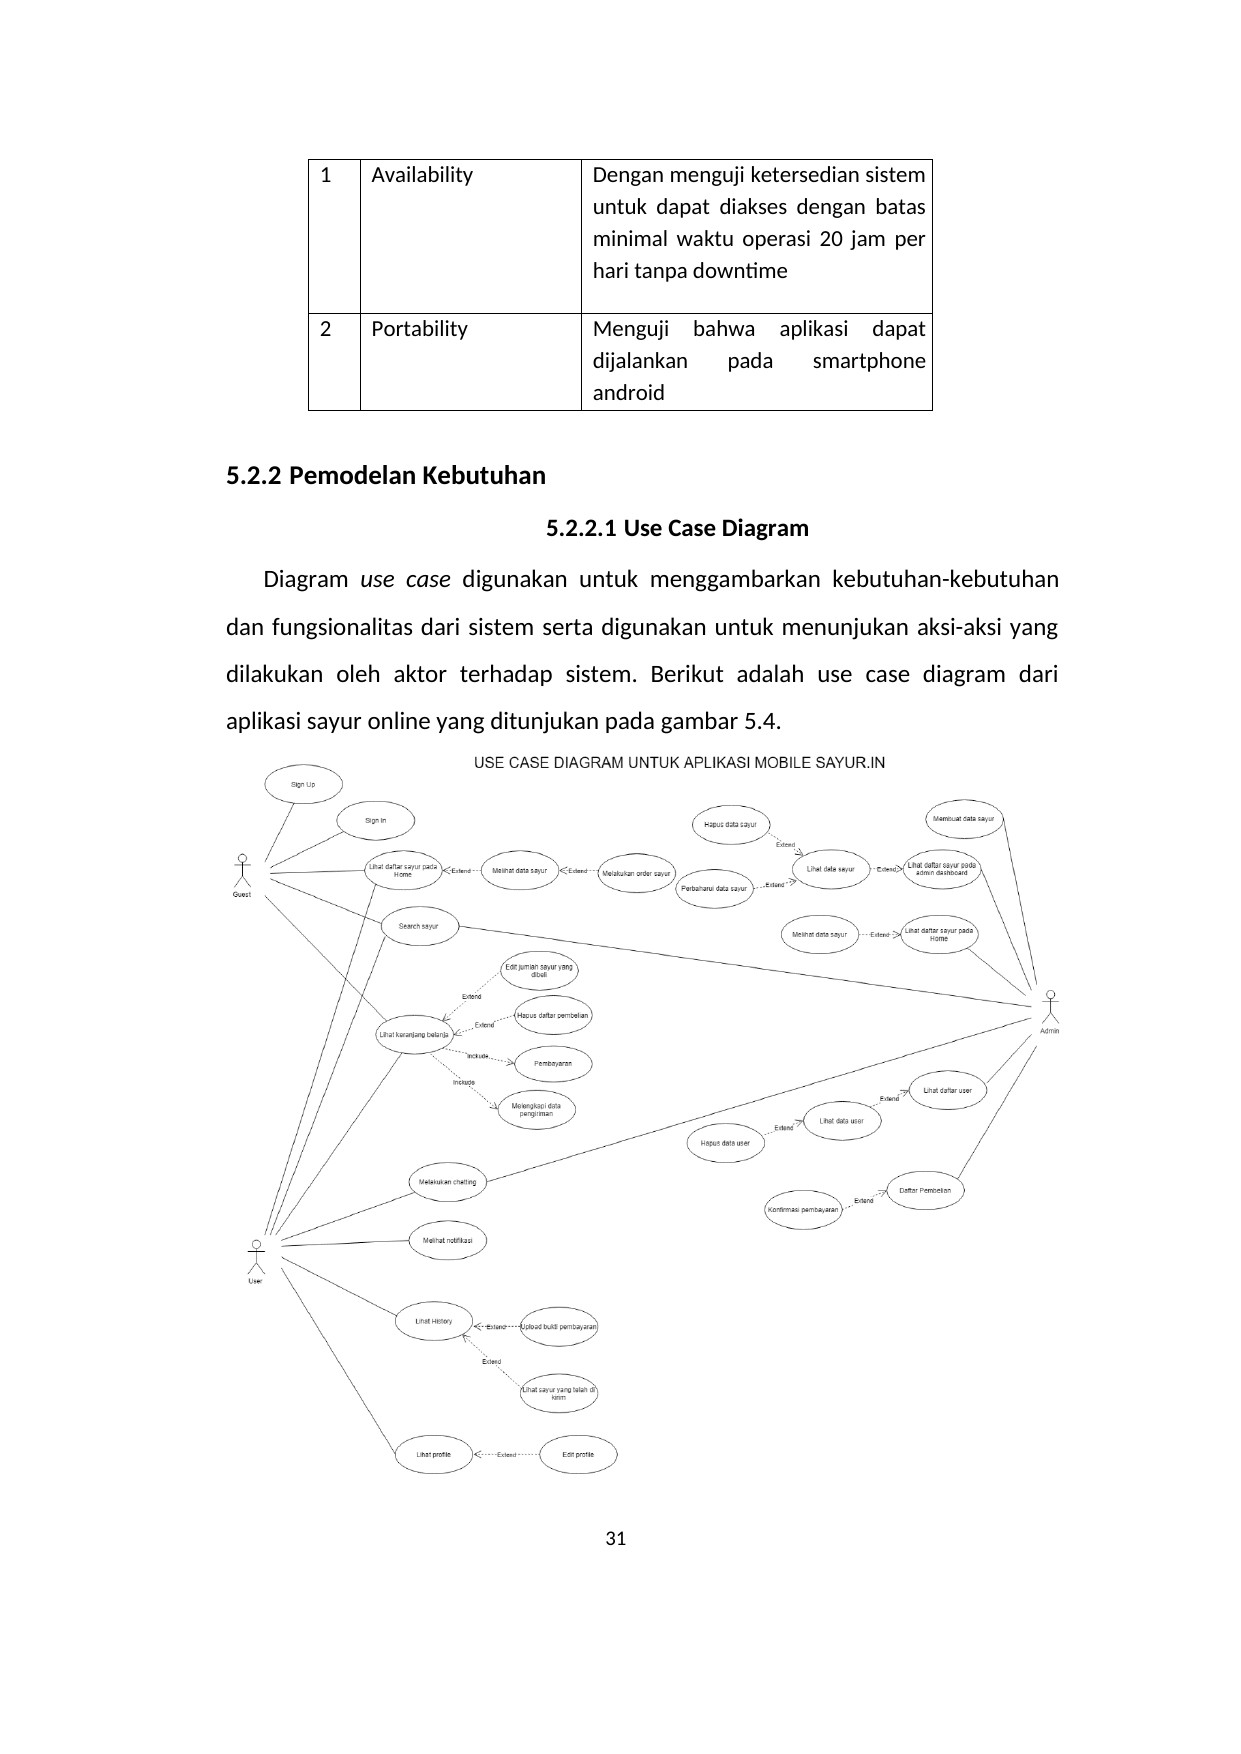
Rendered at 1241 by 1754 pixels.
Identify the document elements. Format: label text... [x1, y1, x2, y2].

table_cell 2 [309, 314, 360, 410]
table_cell Menguji bahwa aplikasi dapat dijalankan pada smartphone android [582, 314, 932, 410]
table_cell Portability [361, 314, 581, 410]
table_cell 1 [309, 160, 360, 313]
subtitle 5.2.2.1 Use Case Diagram [227, 512, 1092, 543]
subtitle 5.2.2 Pemodelan Kebutuhan [226, 458, 1092, 491]
text Diagram use case digunakan untuk menggambarkan kebutuhan-kebutuhan dan fungsionalitas dari sistem serta digunakan untuk menunjukan aksi-aksi yang dilakukan oleh aktor terhadap sistem. Berikut adalah use case diagram dari aplikasi sayur online yang ditunjukan pada gambar 5.4. [226, 564, 1060, 736]
table_cell Availability [361, 160, 581, 313]
table_cell Dengan menguji ketersedian sistem untuk dapat diakses dengan batas minimal waktu operasi 20 jam per hari tanpa downtime [582, 160, 932, 313]
picture [233, 752, 1060, 1474]
